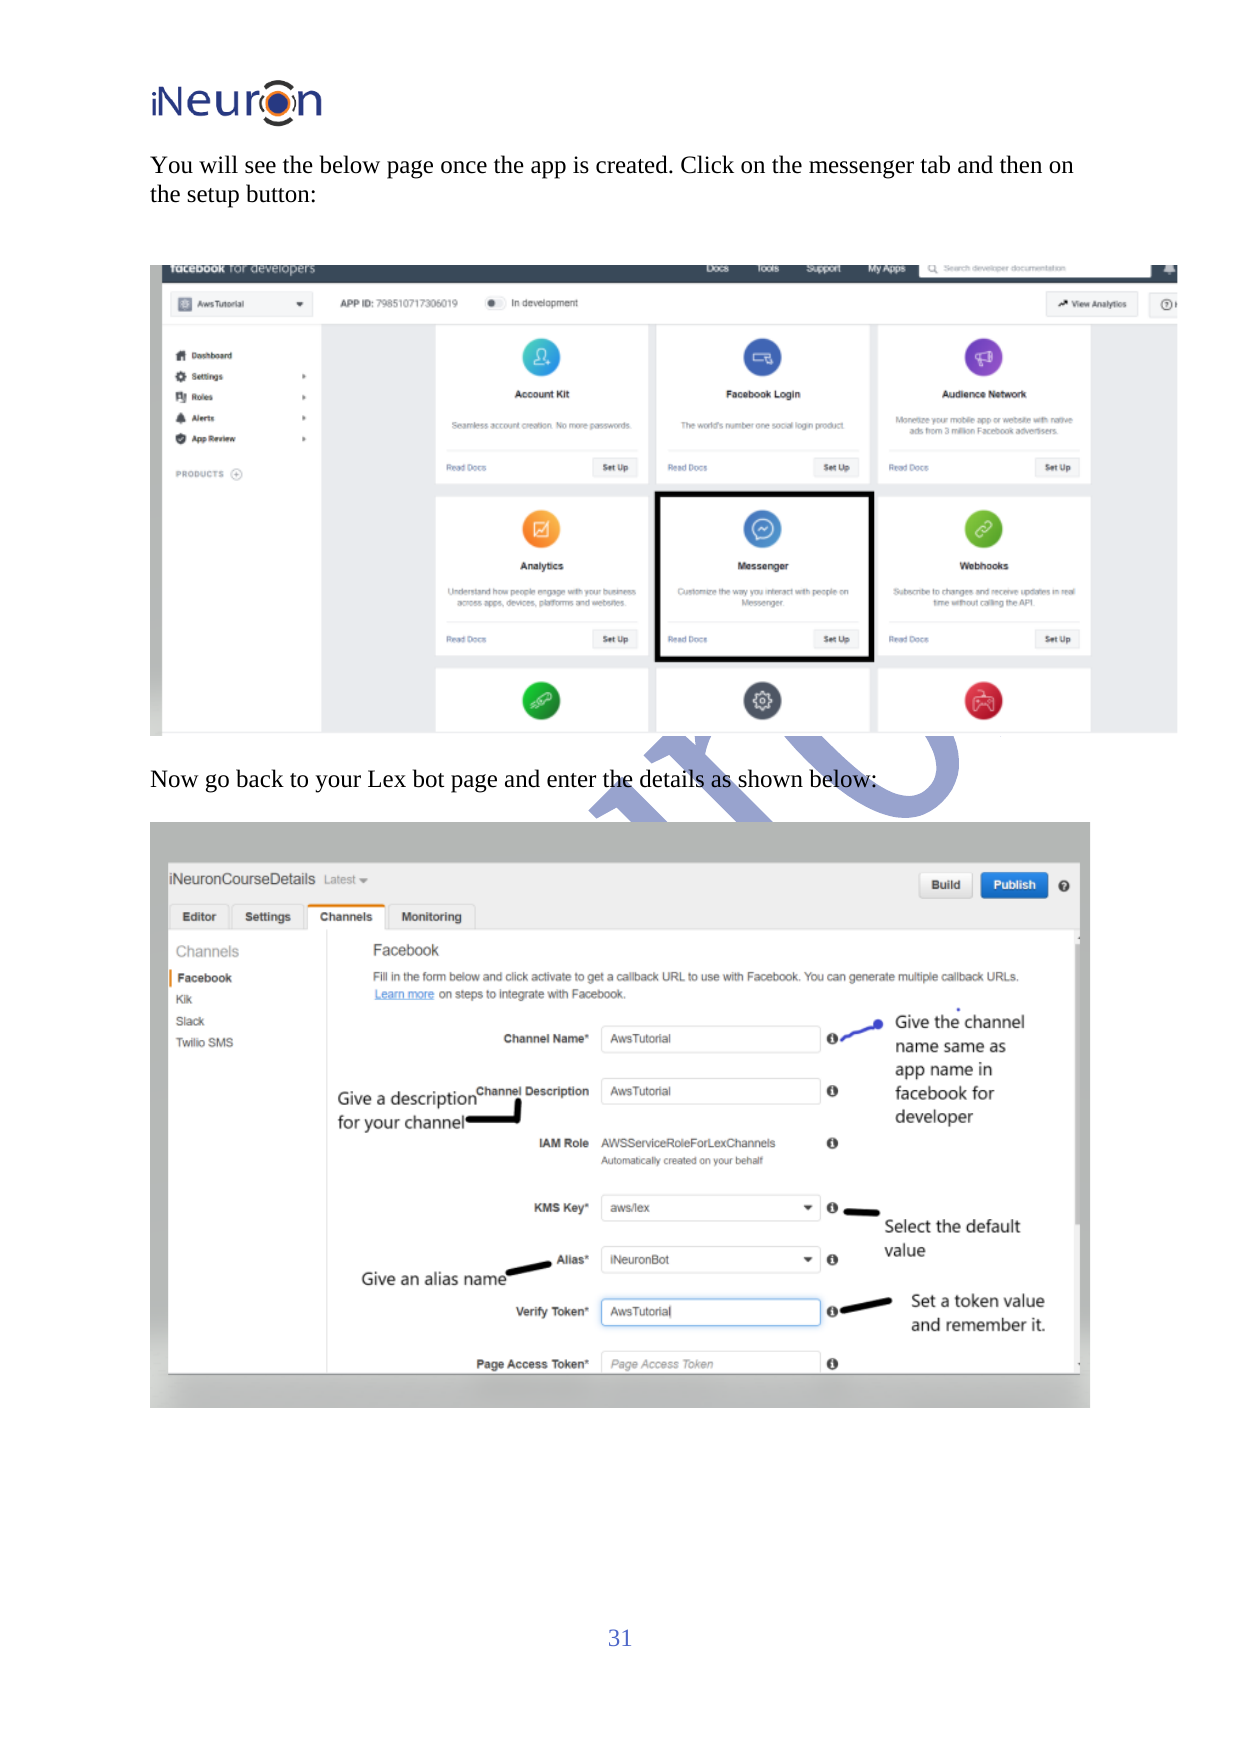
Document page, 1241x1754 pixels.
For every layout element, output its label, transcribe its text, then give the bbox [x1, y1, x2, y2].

picture [150, 73, 324, 127]
text You will see the below page once the app is created. Click on the messenger tab and then on the setup button: [150, 150, 1090, 207]
picture [150, 265, 1178, 736]
text Now go back to your Lex bot page and enter the details as shown below: [150, 764, 1090, 822]
picture [150, 822, 1091, 1408]
